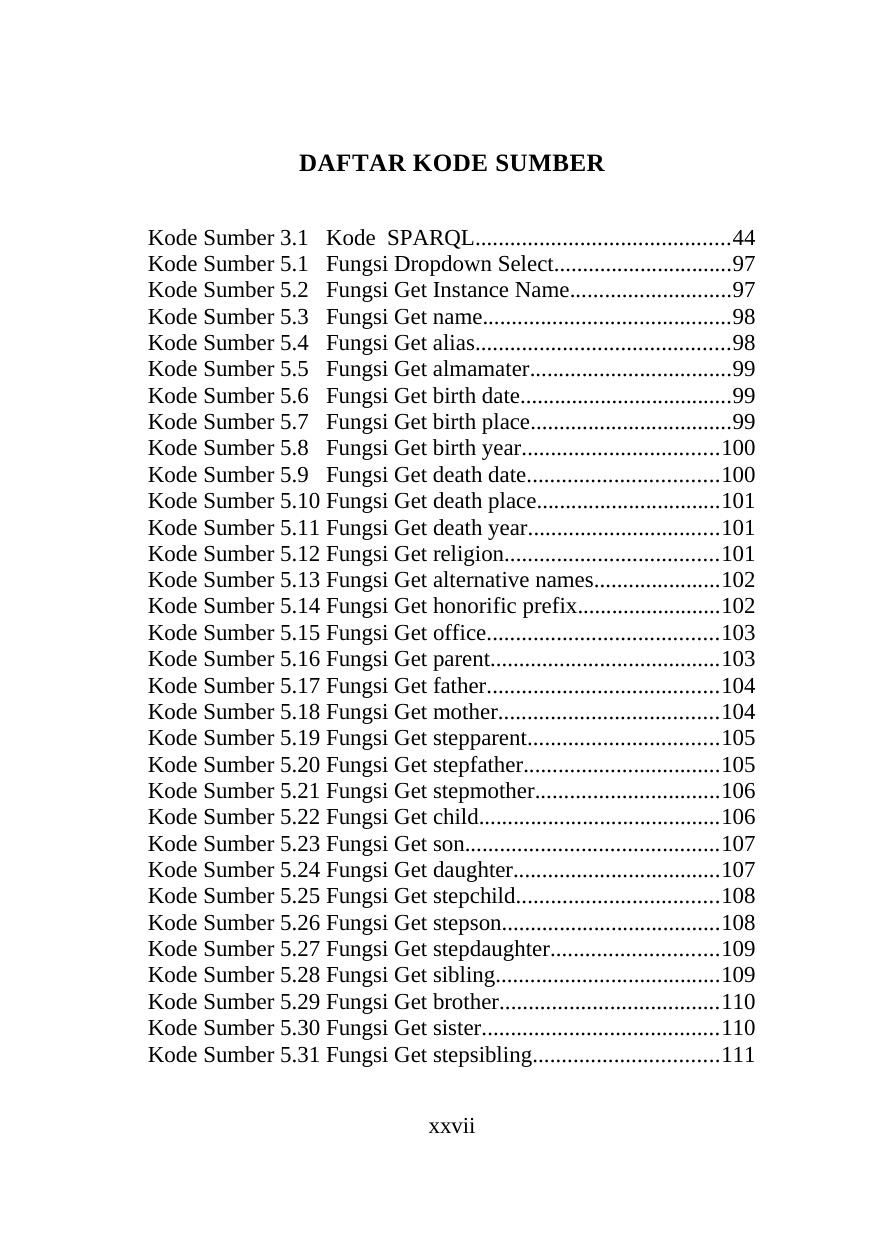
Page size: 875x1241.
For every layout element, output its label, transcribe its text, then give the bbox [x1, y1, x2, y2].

text Kode Sumber ‎5.17 Fungsi Get father 104 [148, 672, 756, 698]
text Kode Sumber ‎5.6 Fungsi Get birth date 99 [148, 382, 756, 408]
text Kode Sumber ‎5.11 Fungsi Get death year 101 [148, 513, 756, 540]
text Kode Sumber ‎5.28 Fungsi Get sibling 109 [148, 962, 756, 988]
text Kode Sumber ‎5.25 Fungsi Get stepchild 108 [148, 882, 756, 909]
text Kode Sumber ‎5.27 Fungsi Get stepdaughter 109 [148, 935, 756, 962]
text Kode Sumber ‎5.20 Fungsi Get stepfather 105 [148, 751, 756, 777]
text Kode Sumber ‎5.13 Fungsi Get alternative names 102 [148, 566, 756, 593]
text Kode Sumber ‎5.8 Fungsi Get birth year 100 [148, 434, 756, 461]
text Kode Sumber ‎5.5 Fungsi Get almamater 99 [148, 355, 756, 382]
text Kode Sumber ‎5.23 Fungsi Get son 107 [148, 830, 756, 856]
text Kode Sumber ‎5.24 Fungsi Get daughter 107 [148, 856, 756, 882]
text Kode Sumber ‎5.10 Fungsi Get death place 101 [148, 487, 756, 513]
text Kode Sumber ‎5.29 Fungsi Get brother 110 [148, 988, 756, 1014]
text Kode Sumber ‎5.9 Fungsi Get death date 100 [148, 461, 756, 487]
text Kode Sumber ‎5.12 Fungsi Get religion 101 [148, 540, 756, 566]
text Kode Sumber ‎5.21 Fungsi Get stepmother 106 [148, 777, 756, 803]
text Kode Sumber ‎5.14 Fungsi Get honorific prefix 102 [148, 593, 756, 619]
text Kode Sumber ‎5.4 Fungsi Get alias 98 [148, 329, 756, 355]
text Kode Sumber ‎5.30 Fungsi Get sister 110 [148, 1014, 756, 1041]
text Kode Sumber ‎5.22 Fungsi Get child 106 [148, 803, 756, 830]
text Kode Sumber ‎5.19 Fungsi Get stepparent 105 [148, 724, 756, 751]
subtitle DAFTAR KODE SUMBER [148, 148, 756, 176]
text Kode Sumber ‎5.1 Fungsi Dropdown Select 97 [148, 250, 756, 276]
text Kode Sumber ‎5.7 Fungsi Get birth place 99 [148, 408, 756, 434]
text Kode Sumber ‎5.26 Fungsi Get stepson 108 [148, 909, 756, 935]
text Kode Sumber ‎5.18 Fungsi Get mother 104 [148, 698, 756, 724]
text Kode Sumber ‎5.16 Fungsi Get parent 103 [148, 645, 756, 672]
text Kode Sumber ‎3.1 Kode SPARQL 44 [148, 224, 756, 250]
text Kode Sumber ‎5.3 Fungsi Get name 98 [148, 303, 756, 329]
text Kode Sumber ‎5.15 Fungsi Get office 103 [148, 619, 756, 645]
text Kode Sumber ‎5.2 Fungsi Get Instance Name 97 [148, 276, 756, 303]
text Kode Sumber ‎5.31 Fungsi Get stepsibling 111 [148, 1041, 756, 1067]
